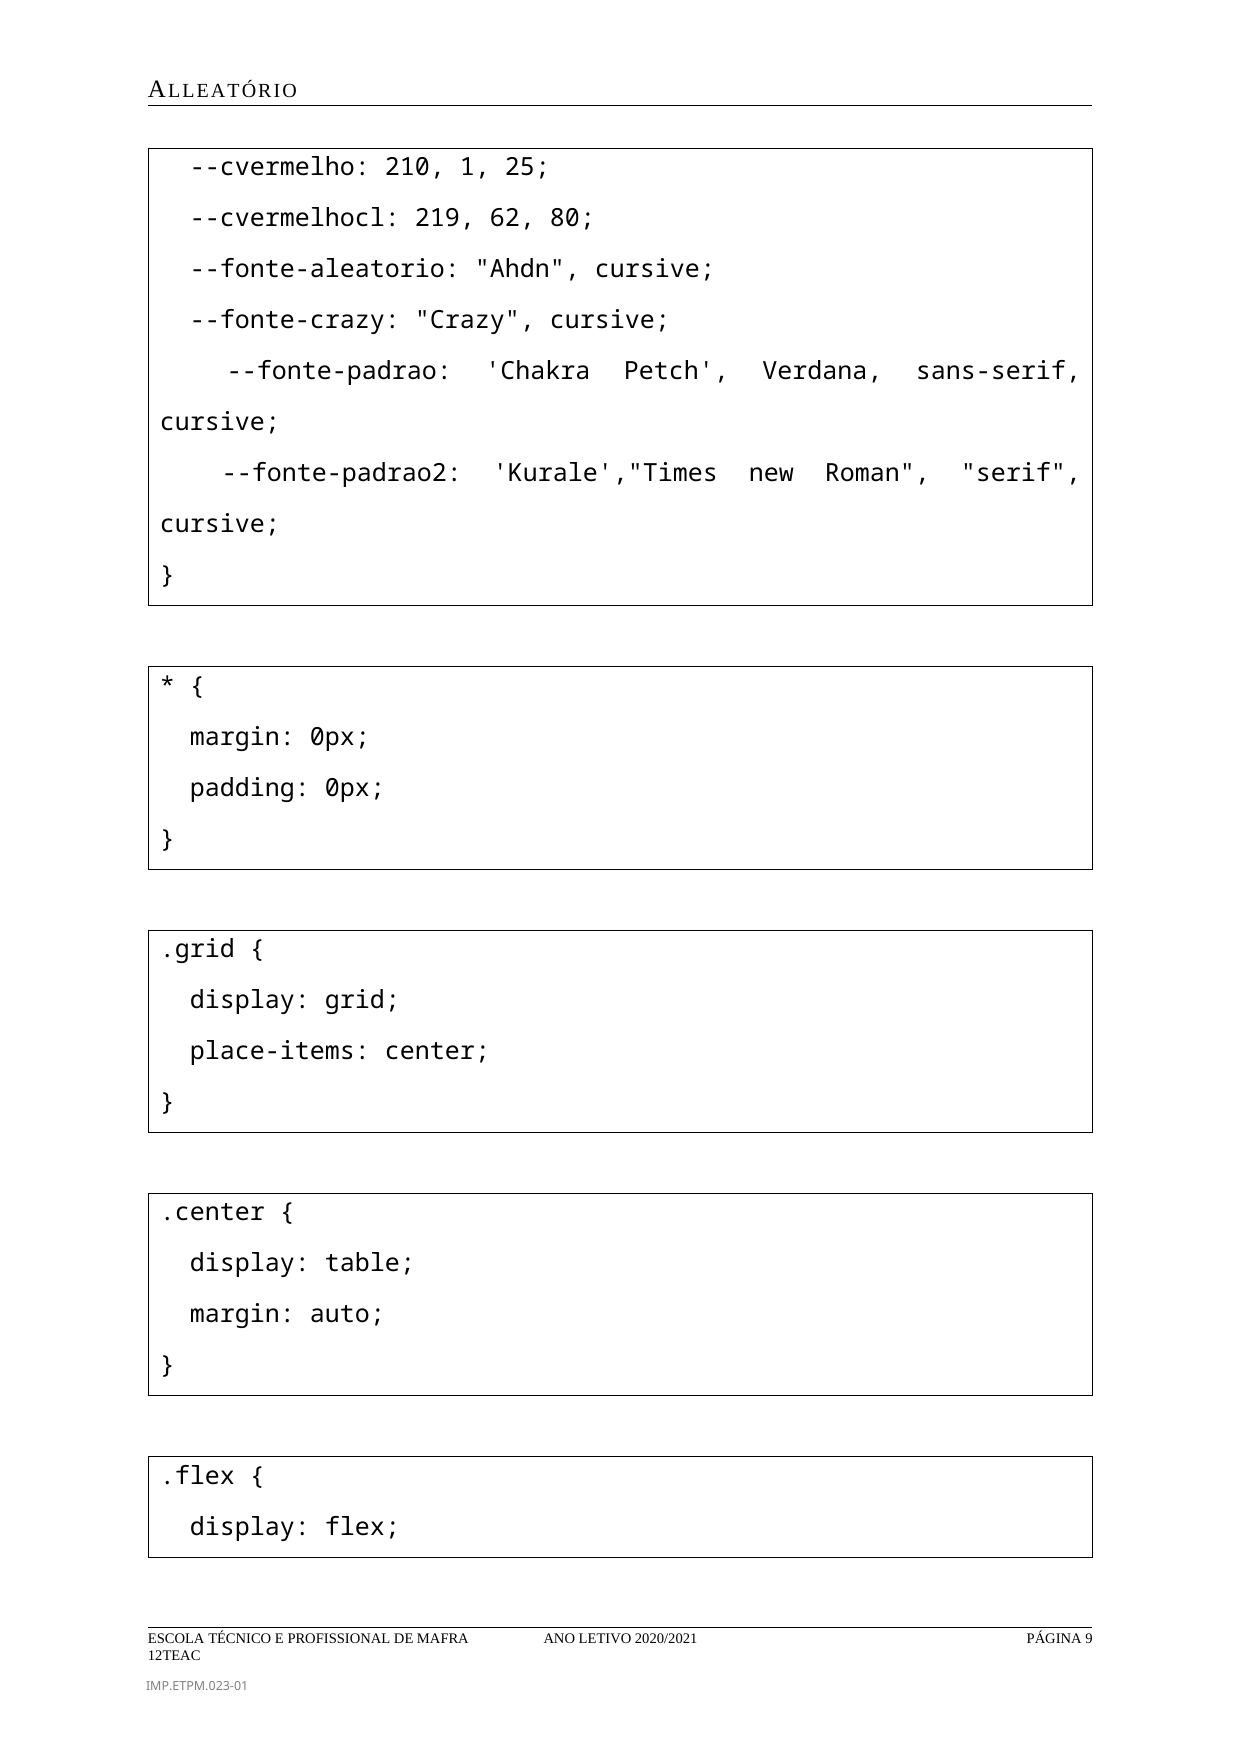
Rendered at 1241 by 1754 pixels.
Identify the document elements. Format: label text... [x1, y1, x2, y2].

table_header .center { display: table; margin: auto; } [149, 1194, 1092, 1395]
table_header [149, 149, 1092, 605]
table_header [149, 1457, 1092, 1557]
table_header .grid { display: grid; place-items: center; } [149, 931, 1092, 1132]
table_header * { margin: 0px; padding: 0px; } [149, 667, 1092, 869]
